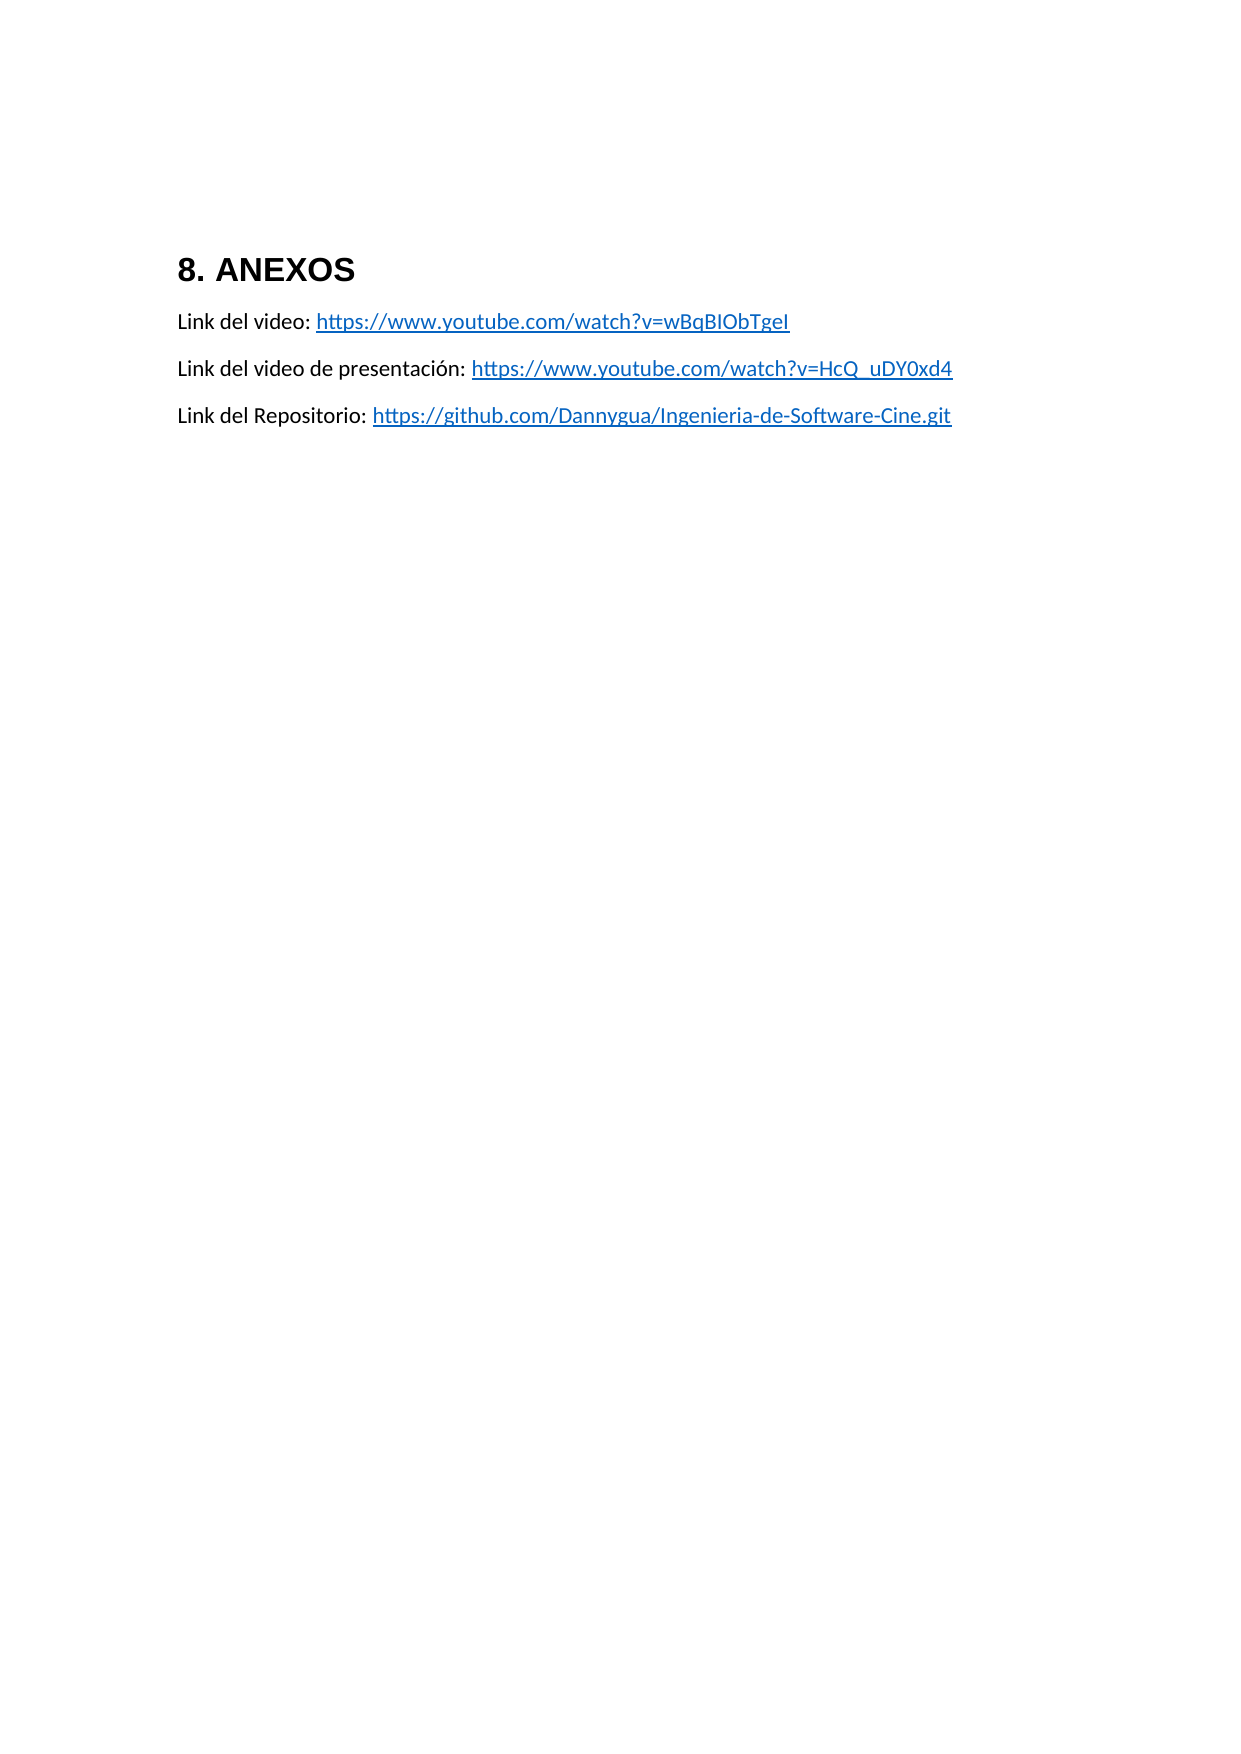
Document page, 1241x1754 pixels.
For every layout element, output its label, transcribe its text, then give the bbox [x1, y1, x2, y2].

text Link del video de presentación: https://www.youtube.com/watch?v=HcQ_uDY0xd4 [177, 354, 1063, 382]
text Link del video: https://www.youtube.com/watch?v=wBqBIObTgeI [177, 307, 1063, 335]
subtitle ANEXOS [177, 250, 1063, 288]
text Link del Repositorio: https://github.com/Dannygua/Ingenieria-de-Software-Cine.git [177, 401, 1063, 429]
